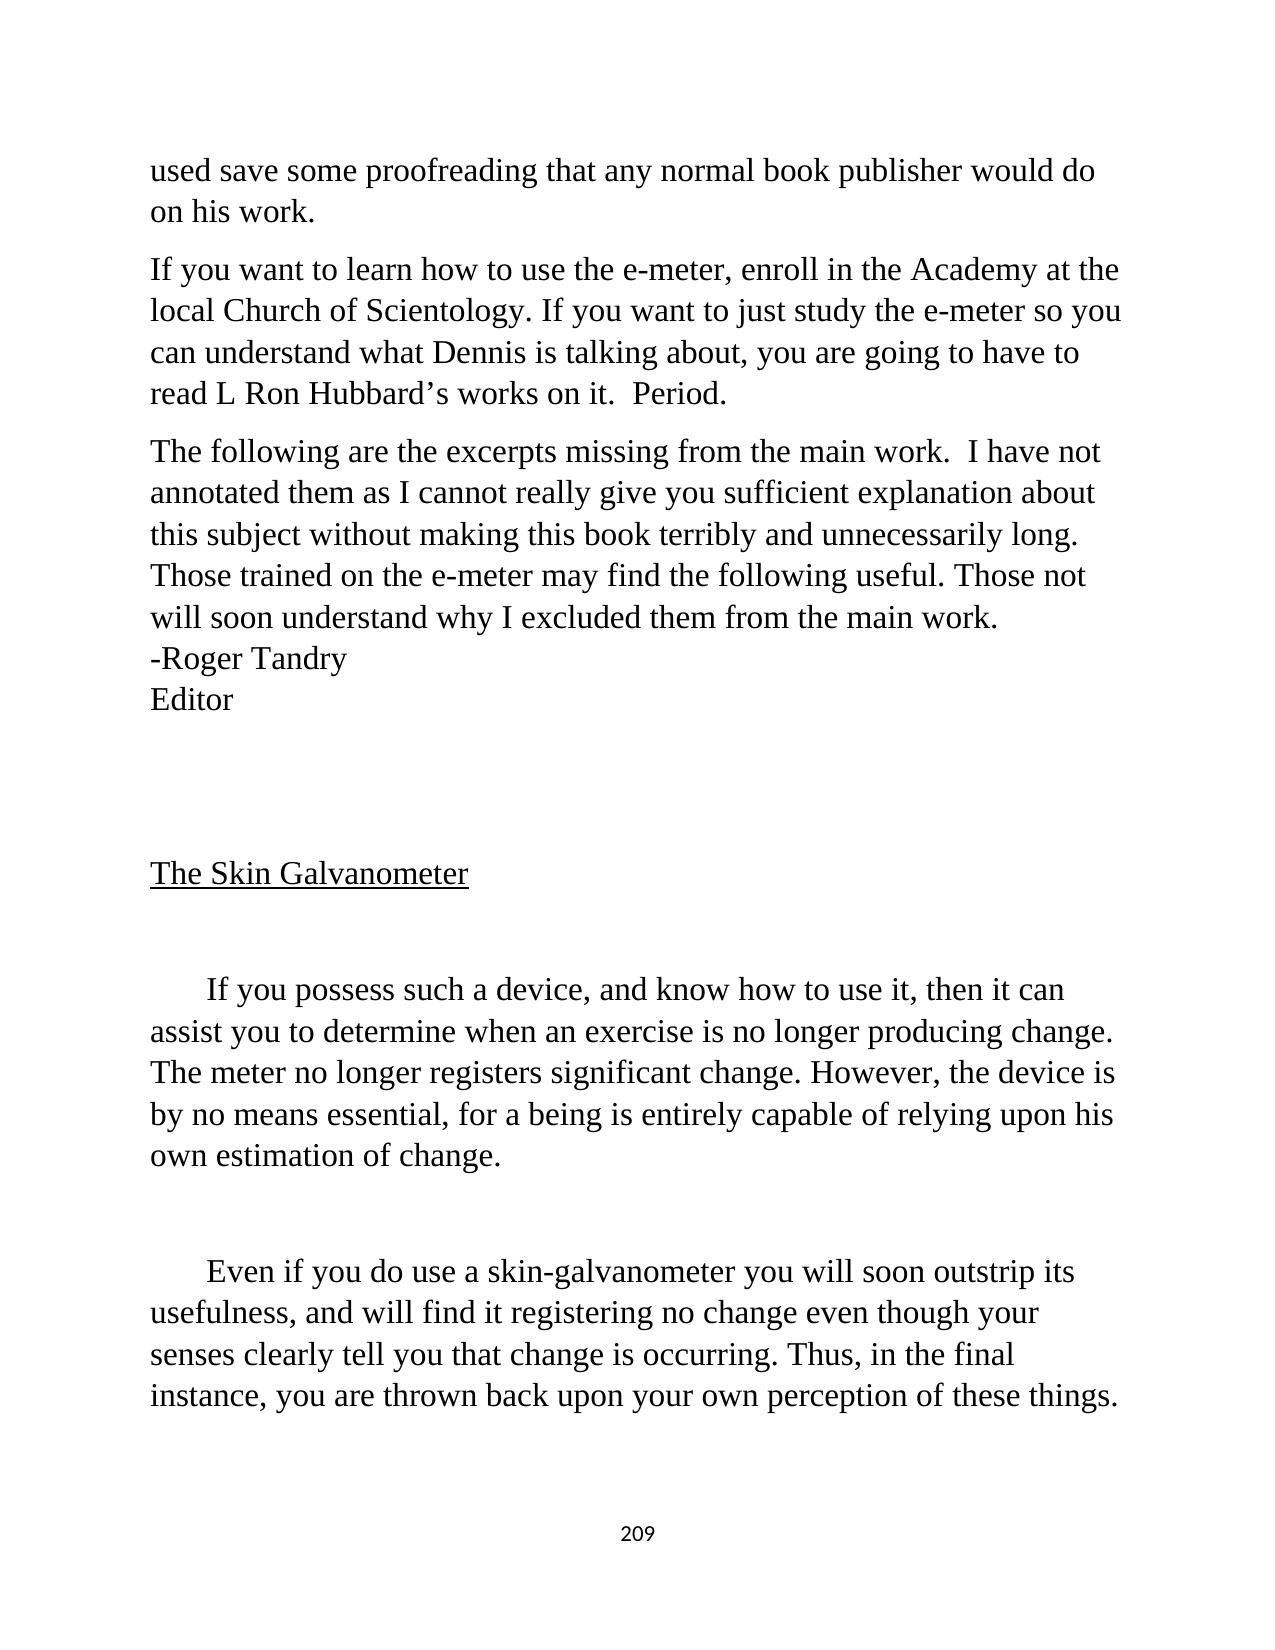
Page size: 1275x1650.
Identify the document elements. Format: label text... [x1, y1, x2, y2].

text The Skin Galvanometer [150, 854, 1125, 892]
text If you possess such a device, and know how to use it, then it can assist you to determine when an exercise is no longer producing change. The meter no longer registers significant change. However, the device is by no means essential, for a being is entirely capable of relying upon his own estimation of change. [150, 970, 1125, 1173]
text If you want to learn how to use the e-meter, enroll in the Academy at the local Church of Scientology. If you want to just study the e-meter so you can understand what Dennis is talking about, you are going to have to read L Ron Hubbard’s works on it. Period. [150, 249, 1125, 412]
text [150, 150, 1125, 230]
text Even if you do use a skin-galvanometer you will soon outstrip its usefulness, and will find it registering no change even though your senses clearly tell you that change is occurring. Thus, in the final instance, you are thrown back upon your own perception of these things. [150, 1251, 1125, 1413]
text The following are the excerpts missing from the main work. I have not annotated them as I cannot really give you sufficient explanation about this subject without making this book terribly and unnecessarily long. Those trained on the e-meter may find the following useful. Those not will soon understand why I excluded them from the main work. -Roger Tandry Editor [150, 431, 1125, 718]
